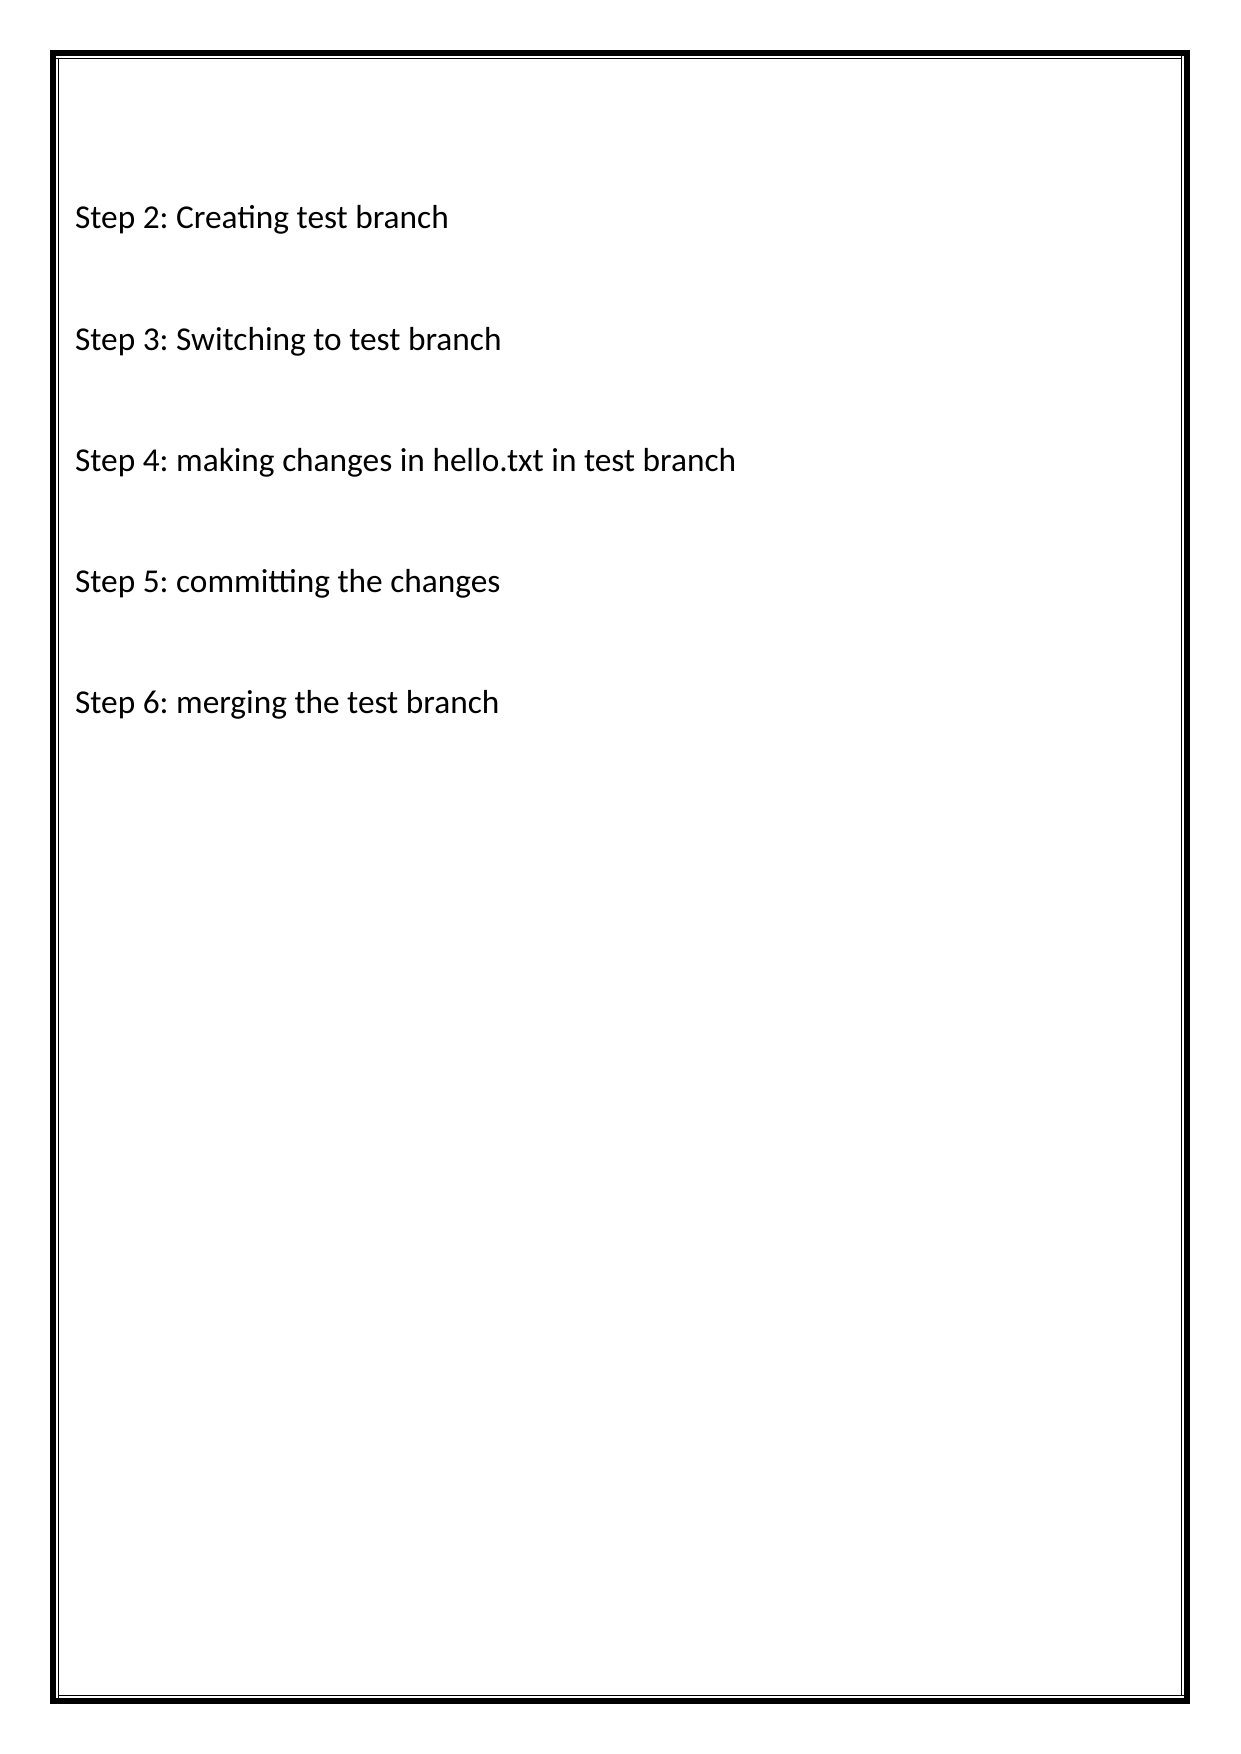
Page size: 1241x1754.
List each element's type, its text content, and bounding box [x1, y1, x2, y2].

text Step 3: Switching to test branch [75, 317, 1165, 358]
text Step 2: Creating test branch [75, 196, 1165, 237]
text Step 4: making changes in hello.txt in test branch [75, 439, 1165, 479]
text Step 5: committing the changes [75, 560, 1165, 601]
text Step 6: merging the test branch [75, 681, 1165, 722]
